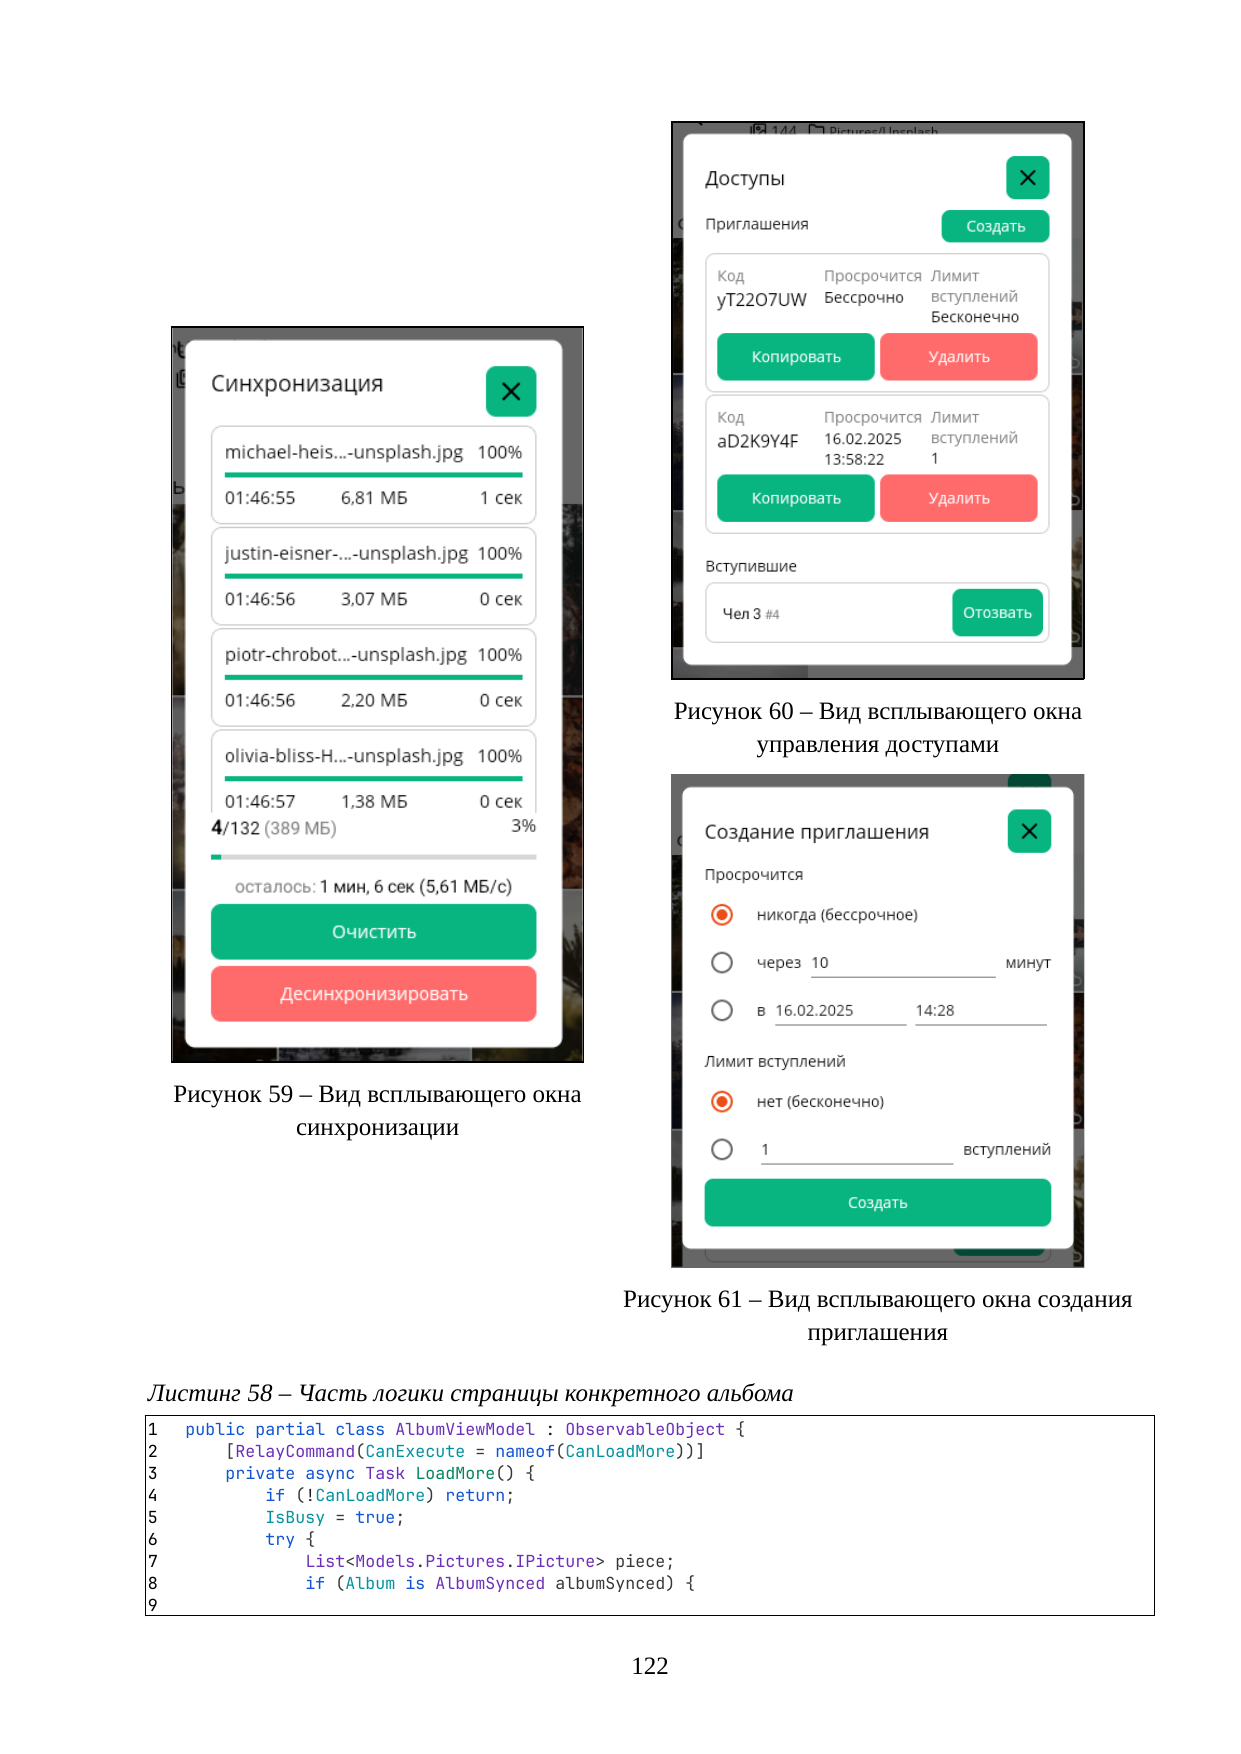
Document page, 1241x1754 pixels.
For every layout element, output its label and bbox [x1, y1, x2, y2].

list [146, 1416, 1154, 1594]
picture [673, 123, 1083, 678]
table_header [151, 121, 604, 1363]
picture [671, 774, 1085, 1268]
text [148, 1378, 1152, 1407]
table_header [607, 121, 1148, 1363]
picture [172, 328, 583, 1061]
